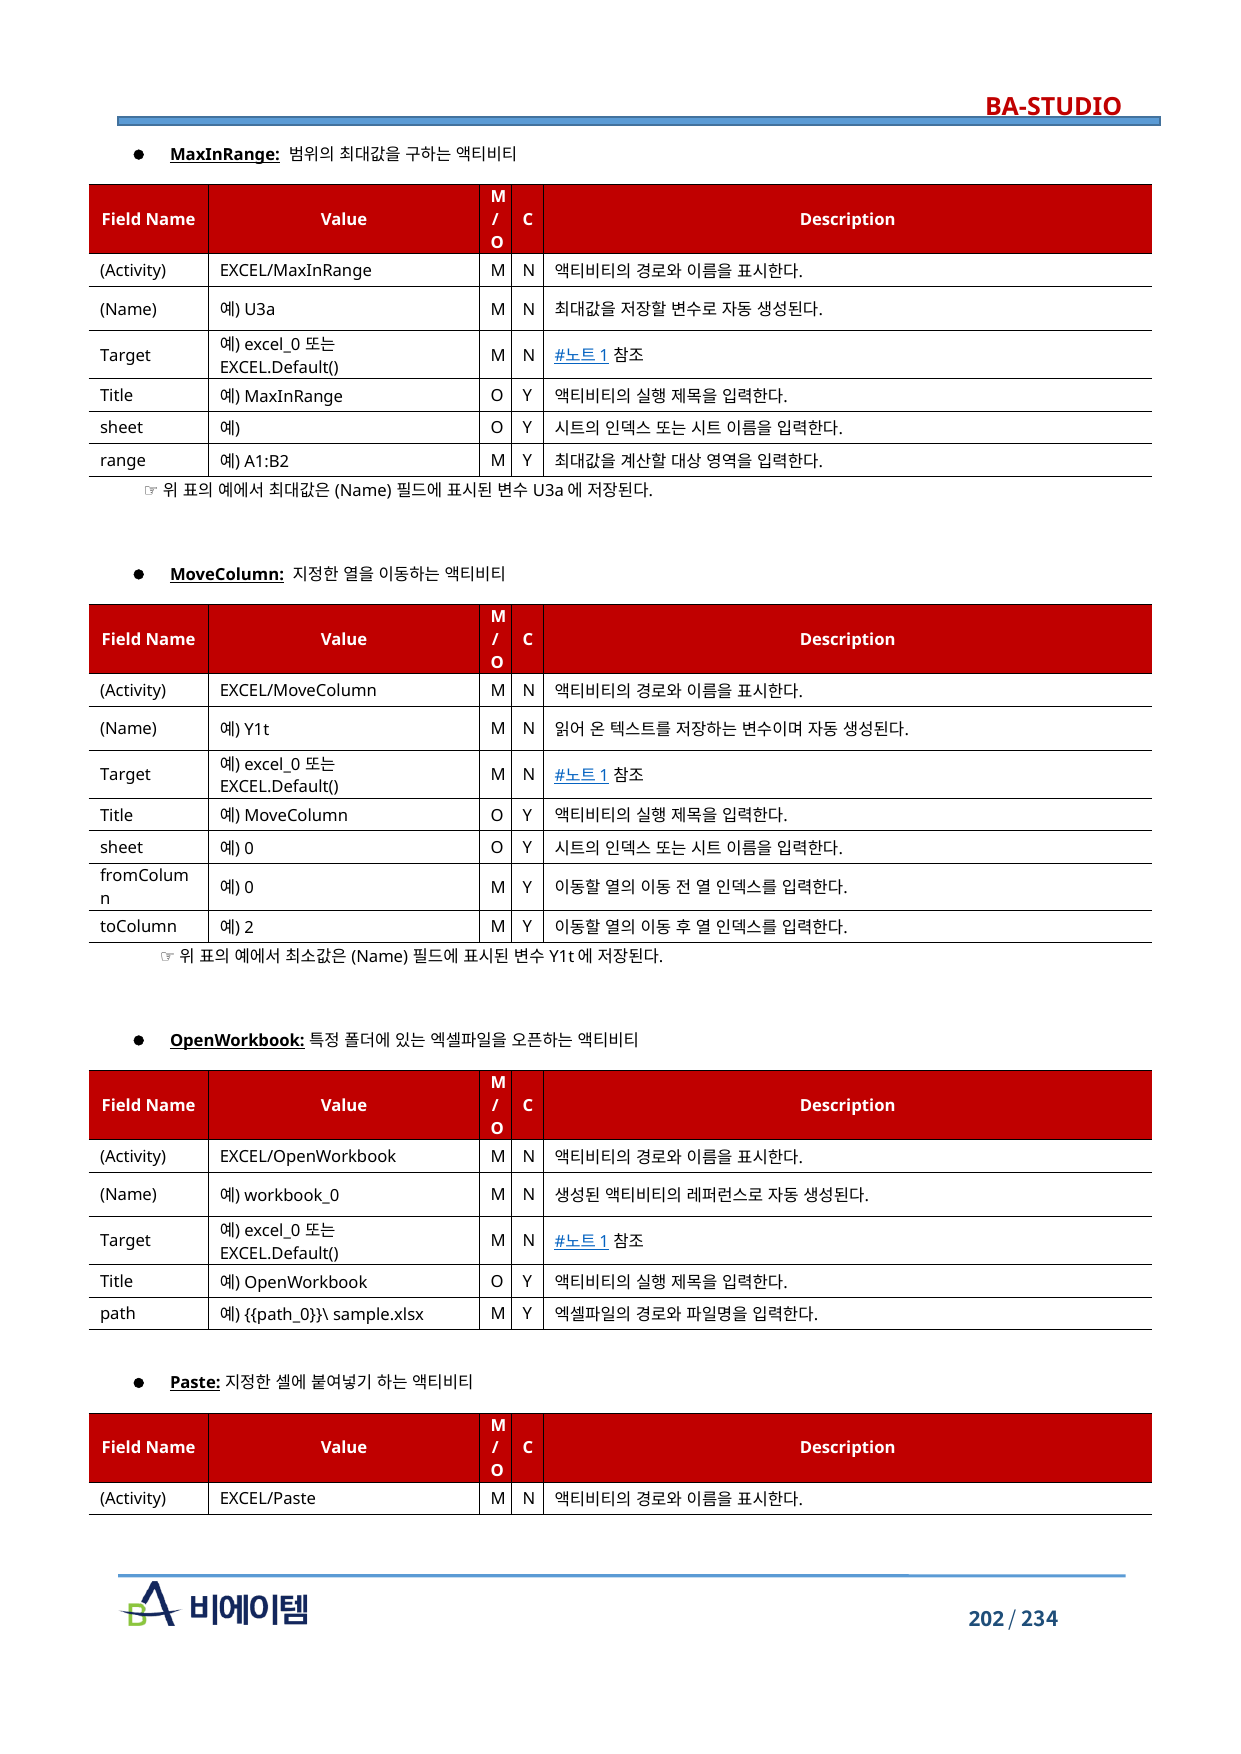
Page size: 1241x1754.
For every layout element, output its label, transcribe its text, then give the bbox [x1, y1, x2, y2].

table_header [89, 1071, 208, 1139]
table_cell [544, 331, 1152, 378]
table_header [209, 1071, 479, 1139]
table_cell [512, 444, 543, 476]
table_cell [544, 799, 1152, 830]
text ☞ 위 표의 예에서 최소값은 (Name) 필드에 표시된 변수 Y1t에 저장된다. [160, 943, 1122, 967]
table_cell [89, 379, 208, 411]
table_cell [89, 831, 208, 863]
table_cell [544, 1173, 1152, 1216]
list MoveColumn: 지정한 열을 이동하는 액티비티 [132, 561, 1122, 585]
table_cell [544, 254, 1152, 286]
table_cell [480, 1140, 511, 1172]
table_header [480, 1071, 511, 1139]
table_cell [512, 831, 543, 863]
text ☞ 위 표의 예에서 최대값은 (Name) 필드에 표시된 변수 U3a에 저장된다. [139, 477, 1122, 501]
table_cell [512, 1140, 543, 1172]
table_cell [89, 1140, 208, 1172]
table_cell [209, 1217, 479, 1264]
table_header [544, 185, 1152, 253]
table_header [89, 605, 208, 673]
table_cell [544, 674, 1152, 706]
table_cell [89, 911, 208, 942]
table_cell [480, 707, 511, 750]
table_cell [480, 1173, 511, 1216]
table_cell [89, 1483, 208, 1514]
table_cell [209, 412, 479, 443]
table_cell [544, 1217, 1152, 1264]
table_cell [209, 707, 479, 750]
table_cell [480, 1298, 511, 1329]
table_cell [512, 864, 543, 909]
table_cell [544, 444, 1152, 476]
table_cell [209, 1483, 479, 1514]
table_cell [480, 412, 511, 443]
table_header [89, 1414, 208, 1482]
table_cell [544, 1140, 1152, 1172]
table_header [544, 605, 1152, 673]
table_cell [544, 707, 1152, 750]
list Paste: 지정한 셀에 붙여넣기 하는 액티비티 [132, 1369, 1122, 1394]
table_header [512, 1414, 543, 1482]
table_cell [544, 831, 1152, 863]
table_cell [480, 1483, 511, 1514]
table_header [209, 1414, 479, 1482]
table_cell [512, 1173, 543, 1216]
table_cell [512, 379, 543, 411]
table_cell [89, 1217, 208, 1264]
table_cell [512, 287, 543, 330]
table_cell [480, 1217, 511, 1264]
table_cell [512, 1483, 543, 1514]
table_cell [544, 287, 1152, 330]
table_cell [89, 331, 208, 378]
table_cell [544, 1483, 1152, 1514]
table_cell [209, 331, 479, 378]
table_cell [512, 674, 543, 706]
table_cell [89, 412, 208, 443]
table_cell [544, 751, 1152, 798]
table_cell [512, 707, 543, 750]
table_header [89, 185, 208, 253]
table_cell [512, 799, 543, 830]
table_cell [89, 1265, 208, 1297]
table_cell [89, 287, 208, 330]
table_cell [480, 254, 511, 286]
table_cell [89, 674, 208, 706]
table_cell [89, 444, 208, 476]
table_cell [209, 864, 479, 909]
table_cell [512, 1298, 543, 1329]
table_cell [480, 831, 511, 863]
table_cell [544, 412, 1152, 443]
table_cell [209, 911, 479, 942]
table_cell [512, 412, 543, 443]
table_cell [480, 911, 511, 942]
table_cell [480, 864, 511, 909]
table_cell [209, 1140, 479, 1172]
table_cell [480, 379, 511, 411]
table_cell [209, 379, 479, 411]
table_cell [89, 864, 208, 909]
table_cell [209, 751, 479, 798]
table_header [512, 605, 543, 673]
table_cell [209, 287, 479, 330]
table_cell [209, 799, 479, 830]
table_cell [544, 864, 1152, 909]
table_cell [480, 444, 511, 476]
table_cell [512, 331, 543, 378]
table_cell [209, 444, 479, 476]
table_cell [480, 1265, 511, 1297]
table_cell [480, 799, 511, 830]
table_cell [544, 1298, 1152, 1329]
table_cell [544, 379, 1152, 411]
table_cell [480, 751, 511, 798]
picture [118, 1581, 308, 1626]
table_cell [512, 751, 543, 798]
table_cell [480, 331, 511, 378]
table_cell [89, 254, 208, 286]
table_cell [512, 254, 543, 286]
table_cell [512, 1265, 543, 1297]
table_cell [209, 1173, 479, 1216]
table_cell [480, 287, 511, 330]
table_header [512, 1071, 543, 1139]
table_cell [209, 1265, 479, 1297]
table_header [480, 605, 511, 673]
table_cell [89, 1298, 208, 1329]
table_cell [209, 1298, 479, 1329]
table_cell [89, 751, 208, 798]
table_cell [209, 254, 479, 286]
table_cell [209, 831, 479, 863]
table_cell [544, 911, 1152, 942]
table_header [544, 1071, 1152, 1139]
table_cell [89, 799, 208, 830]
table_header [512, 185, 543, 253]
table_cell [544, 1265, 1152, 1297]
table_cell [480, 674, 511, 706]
list OpenWorkbook: 특정 폴더에 있는 엑셀파일을 오픈하는 액티비티 [132, 1027, 1122, 1051]
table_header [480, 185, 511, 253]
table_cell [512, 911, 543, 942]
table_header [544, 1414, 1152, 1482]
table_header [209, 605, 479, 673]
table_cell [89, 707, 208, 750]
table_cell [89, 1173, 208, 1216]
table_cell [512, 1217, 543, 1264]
list MaxInRange: 범위의 최대값을 구하는 액티비티 [132, 141, 1122, 166]
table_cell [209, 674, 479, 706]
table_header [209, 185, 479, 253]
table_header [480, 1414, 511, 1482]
